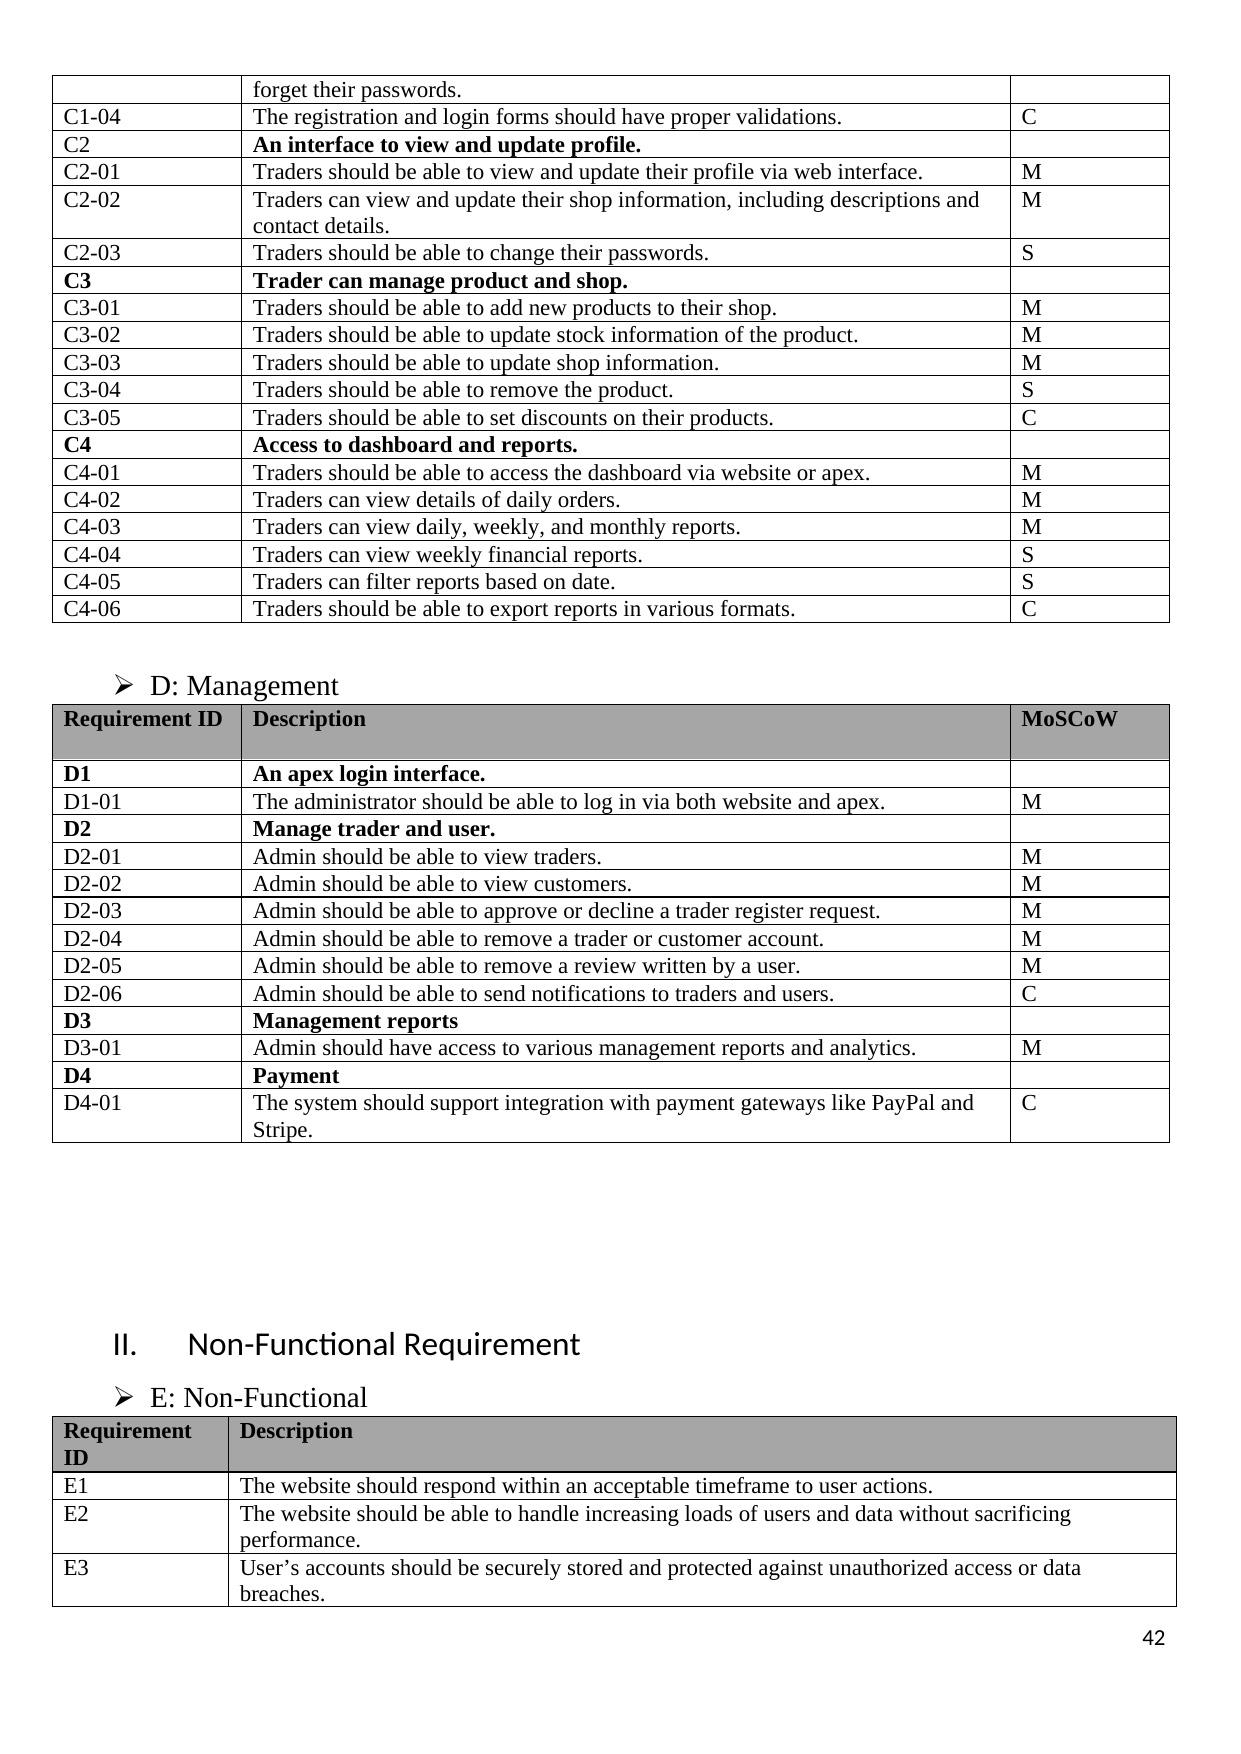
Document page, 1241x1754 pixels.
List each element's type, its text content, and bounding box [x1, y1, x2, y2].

table_cell C4 [53, 431, 241, 457]
table_cell Payment [242, 1062, 1010, 1088]
table_cell M [1011, 158, 1169, 184]
table_cell Admin should have access to various management reports and analytics. [242, 1035, 1010, 1061]
list E: Non-Functional [112, 1380, 1165, 1413]
table_cell C2-02 [53, 186, 241, 238]
table_header Description [242, 705, 1010, 759]
table_cell The website should be able to handle increasing loads of users and data without sacrificing performance. [229, 1500, 1176, 1552]
table_cell S [1011, 568, 1169, 594]
table_cell Admin should be able to view customers. [242, 870, 1010, 896]
table_cell Traders should be able to view and update their profile via web interface. [242, 158, 1010, 184]
table_cell Access to dashboard and reports. [242, 431, 1010, 457]
table_cell Traders should be able to access the dashboard via website or apex. [242, 459, 1010, 485]
table_cell D1-01 [53, 788, 241, 814]
table_cell D2-02 [53, 870, 241, 896]
table_cell Traders can view details of daily orders. [242, 486, 1010, 512]
table_cell Traders should be able to update stock information of the product. [242, 322, 1010, 348]
table_cell Traders should be able to remove the product. [242, 376, 1010, 403]
list D: Management [112, 668, 1165, 702]
table_cell M [1011, 870, 1169, 896]
table_cell D3-01 [53, 1035, 241, 1061]
table_cell User’s accounts should be securely stored and protected against unauthorized access or data breaches. [229, 1554, 1176, 1606]
table_cell M [1011, 459, 1169, 485]
table_cell C3-04 [53, 376, 241, 403]
table_cell [1011, 1007, 1169, 1033]
table_cell C4-03 [53, 513, 241, 540]
table_cell C3-02 [53, 322, 241, 348]
table_cell The website should respond within an acceptable timeframe to user actions. [229, 1473, 1176, 1499]
table_cell M [1011, 294, 1169, 321]
table_cell Admin should be able to remove a review written by a user. [242, 952, 1010, 979]
table_cell C4-06 [53, 596, 241, 622]
table_cell C3 [53, 267, 241, 293]
table_cell M [1011, 898, 1169, 924]
table_cell D2-06 [53, 980, 241, 1006]
table_cell E3 [53, 1554, 228, 1606]
table_cell C [1011, 104, 1169, 130]
table_cell M [1011, 186, 1169, 238]
table_cell Admin should be able to remove a trader or customer account. [242, 925, 1010, 951]
table_cell C4-04 [53, 541, 241, 567]
table_cell Management reports [242, 1007, 1010, 1033]
table_cell M [1011, 513, 1169, 540]
table_cell M [1011, 952, 1169, 979]
table_cell C1-03 [53, 76, 241, 102]
table_cell D4-01 [53, 1089, 241, 1142]
table_cell D2-01 [53, 843, 241, 869]
table_cell Traders can view daily, weekly, and monthly reports. [242, 513, 1010, 540]
table_cell Trader can manage product and shop. [242, 267, 1010, 293]
table_cell [1011, 431, 1169, 457]
table_cell C3-05 [53, 404, 241, 430]
table_cell Traders should be able to update shop information. [242, 349, 1010, 375]
table_cell S [1011, 376, 1169, 403]
table_cell Traders can filter reports based on date. [242, 568, 1010, 594]
table_cell The administrator should be able to log in via both website and apex. [242, 788, 1010, 814]
table_cell C4-01 [53, 459, 241, 485]
table_cell C [1011, 596, 1169, 622]
table_cell Traders should be able to set discounts on their products. [242, 404, 1010, 430]
table_cell D1 [53, 761, 241, 787]
table_cell D2-03 [53, 898, 241, 924]
table_cell C3-01 [53, 294, 241, 321]
table_cell The system should support integration with payment gateways like PayPal and Stripe. [242, 1089, 1010, 1142]
table_cell S [1011, 239, 1169, 266]
table_cell Admin should be able to view traders. [242, 843, 1010, 869]
table_cell Manage trader and user. [242, 815, 1010, 842]
table_cell E1 [53, 1473, 228, 1499]
table_cell S [1011, 76, 1169, 102]
table_header Requirement ID [53, 705, 241, 759]
table_cell M [1011, 1035, 1169, 1061]
table_cell C2-03 [53, 239, 241, 266]
table_cell D2 [53, 815, 241, 842]
table_cell M [1011, 349, 1169, 375]
table_cell Traders should be able to add new products to their shop. [242, 294, 1010, 321]
table_cell Traders should be able to change their passwords. [242, 239, 1010, 266]
table_cell An interface to view and update profile. [242, 131, 1010, 157]
table_cell C3-03 [53, 349, 241, 375]
table_cell C4-05 [53, 568, 241, 594]
table_cell [1011, 267, 1169, 293]
table_cell C [1011, 404, 1169, 430]
table_cell D4 [53, 1062, 241, 1088]
table_cell Traders can view weekly financial reports. [242, 541, 1010, 567]
table_cell M [1011, 788, 1169, 814]
list Non-Functional Requirement [112, 1323, 1165, 1364]
table_cell M [1011, 486, 1169, 512]
table_cell Admin should be able to send notifications to traders and users. [242, 980, 1010, 1006]
table_header MoSCoW [1011, 705, 1169, 759]
table_cell An apex login interface. [242, 761, 1010, 787]
table_header Description [229, 1417, 1176, 1471]
table_cell M [1011, 322, 1169, 348]
table_cell Traders can view and update their shop information, including descriptions and contact details. [242, 186, 1010, 238]
table_cell E2 [53, 1500, 228, 1552]
table_cell M [1011, 925, 1169, 951]
table_cell C2 [53, 131, 241, 157]
table_cell C4-02 [53, 486, 241, 512]
table_cell M [1011, 843, 1169, 869]
table_cell The registration and login forms should have proper validations. [242, 104, 1010, 130]
table_cell Admin should be able to approve or decline a trader register request. [242, 898, 1010, 924]
table_cell C [1011, 1089, 1169, 1142]
table_header Requirement ID [53, 1417, 228, 1471]
table_cell S [1011, 541, 1169, 567]
table_cell Traders should be able to export reports in various formats. [242, 596, 1010, 622]
table_cell D2-05 [53, 952, 241, 979]
table_cell [1011, 761, 1169, 787]
table_cell D2-04 [53, 925, 241, 951]
table_cell [1011, 815, 1169, 842]
table_cell C [1011, 980, 1169, 1006]
table_cell D3 [53, 1007, 241, 1033]
table_cell [1011, 131, 1169, 157]
table_cell C1-04 [53, 104, 241, 130]
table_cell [242, 76, 1010, 102]
table_cell C2-01 [53, 158, 241, 184]
table_cell [1011, 1062, 1169, 1088]
